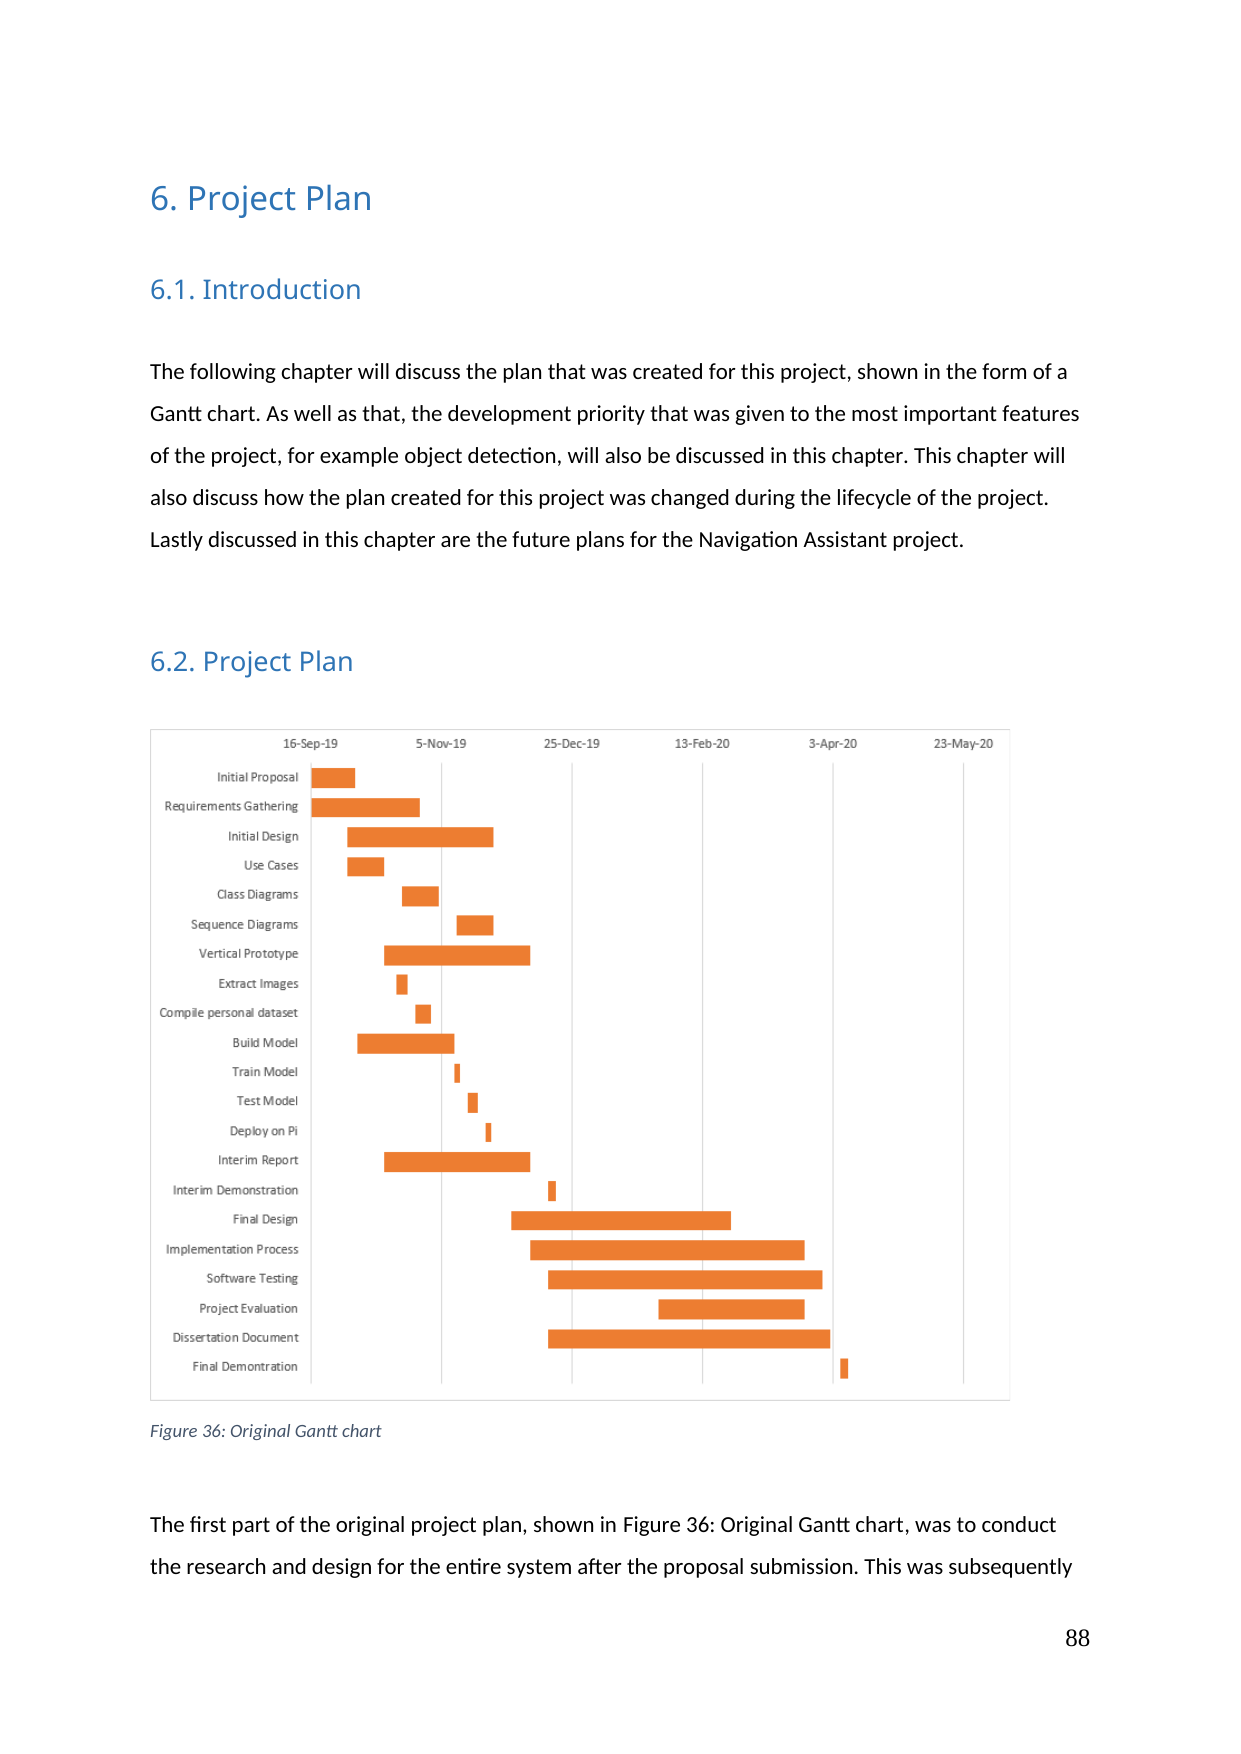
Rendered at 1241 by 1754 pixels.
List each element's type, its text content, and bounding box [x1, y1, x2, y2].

picture [150, 729, 1011, 1401]
subtitle 6. Project Plan [150, 175, 1090, 220]
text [150, 1510, 1090, 1580]
subtitle 6.2. Project Plan [150, 643, 1090, 679]
text The following chapter will discuss the plan that was created for this project, shown in the form of a Gantt chart. As well as that, the development priority that was given to the most important features of the project, for example object detection, will also be discussed in this chapter. This chapter will also discuss how the plan created for this project was changed during the lifecycle of the project. Lastly discussed in this chapter are the future plans for the Navigation Assistant project. [150, 357, 1090, 553]
subtitle 6.1. Introduction [150, 271, 1090, 308]
